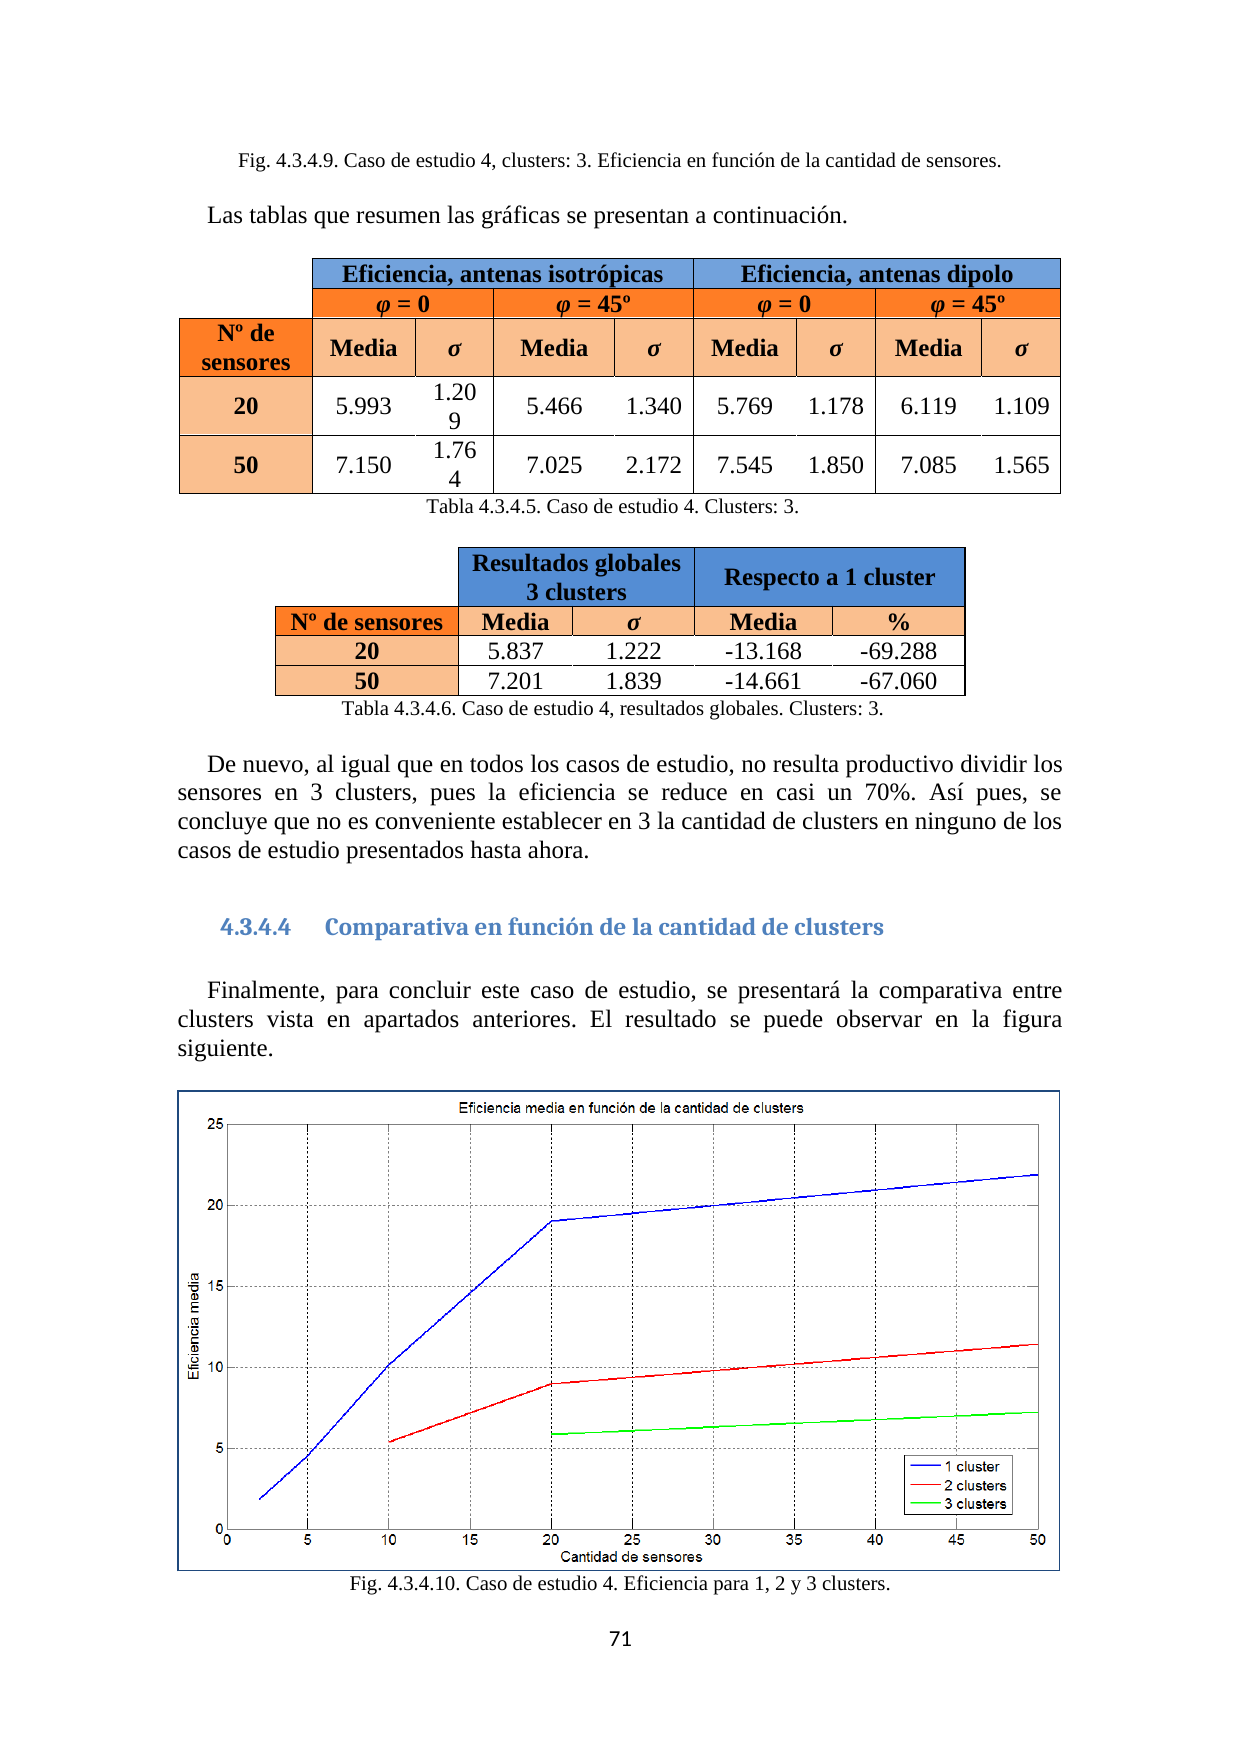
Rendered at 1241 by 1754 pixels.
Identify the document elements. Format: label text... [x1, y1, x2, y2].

table_cell σ [416, 319, 493, 376]
table_header Respecto a 1 cluster [695, 548, 964, 606]
table_cell Nº de sensores [276, 607, 458, 635]
table_cell 1.850 [797, 436, 875, 493]
table_cell σ [797, 319, 875, 376]
table_cell 1.209 [416, 377, 493, 434]
table_cell 1.178 [797, 377, 875, 434]
table_cell -67.060 [833, 666, 964, 695]
table_cell φ = 45º [876, 289, 1060, 317]
table_cell 1.764 [416, 436, 493, 493]
text Las tablas que resumen las gráficas se presentan a continuación. [177, 200, 1063, 229]
table_cell 50 [276, 666, 458, 695]
table_header Eficiencia, antenas isotrópicas [313, 259, 693, 288]
table_cell Media [694, 319, 796, 376]
table_cell 6.119 [876, 377, 981, 434]
table_cell -13.168 [695, 636, 832, 665]
table_cell -69.288 [833, 636, 964, 665]
table_cell σ [615, 319, 693, 376]
table_header Resultados globales 3 clusters [459, 548, 694, 606]
table_cell σ [982, 319, 1060, 376]
text Tabla 4.3.4.6. Caso de estudio 4, resultados globales. Clusters: 3. [0, 696, 1226, 720]
text Fig. 4.3.4.9. Caso de estudio 4, clusters: 3. Eficiencia en función de la cantidad de sensores. [177, 148, 1063, 172]
table_header Eficiencia, antenas dipolo [694, 259, 1060, 288]
table_cell 7.085 [876, 436, 981, 493]
text Tabla 4.3.4.5. Caso de estudio 4. Clusters: 3. [0, 494, 1226, 518]
table_cell Media [459, 607, 572, 635]
table_cell σ [573, 607, 694, 635]
table_cell Media [494, 319, 614, 376]
table_cell 20 [180, 377, 312, 434]
table_cell 5.993 [313, 377, 415, 434]
table_cell φ = 45º [494, 289, 693, 317]
table_cell % [833, 607, 964, 635]
table_cell 2.172 [615, 436, 693, 493]
table_cell φ = 0 [694, 289, 875, 317]
table_cell 1.565 [982, 436, 1060, 493]
subtitle Comparativa en función de la cantidad de clusters [220, 913, 1063, 942]
table_cell 5.837 [459, 636, 572, 665]
table_cell 1.839 [573, 666, 694, 695]
table_cell 7.201 [459, 666, 572, 695]
table_cell Media [876, 319, 981, 376]
table_cell 50 [180, 436, 312, 493]
table_cell Media [695, 607, 832, 635]
table_cell 5.466 [494, 377, 614, 434]
table_cell 1.340 [615, 377, 693, 434]
table_cell Media [313, 319, 415, 376]
table_cell 1.109 [982, 377, 1060, 434]
table_cell 1.222 [573, 636, 694, 665]
text De nuevo, al igual que en todos los casos de estudio, no resulta productivo dividir los sensores en 3 clusters, pues la eficiencia se reduce en casi un 70%. Así pues, se concluye que no es conveniente establecer en 3 la cantidad de clusters en ninguno de los casos de estudio presentados hasta ahora. [177, 749, 1063, 864]
table_cell 20 [276, 636, 458, 665]
text Finalmente, para concluir este caso de estudio, se presentará la comparativa entre clusters vista en apartados anteriores. El resultado se puede observar en la figura siguiente. [177, 975, 1063, 1061]
picture [179, 1092, 1059, 1570]
table_cell 7.150 [313, 436, 415, 493]
table_cell 7.025 [494, 436, 614, 493]
table_cell Nº de sensores [180, 319, 312, 376]
table_cell 7.545 [694, 436, 796, 493]
table_cell φ = 0 [313, 289, 493, 317]
table_cell -14.661 [695, 666, 832, 695]
table_cell 5.769 [694, 377, 796, 434]
text Fig. 4.3.4.10. Caso de estudio 4. Eficiencia para 1, 2 y 3 clusters. [177, 1571, 1063, 1595]
